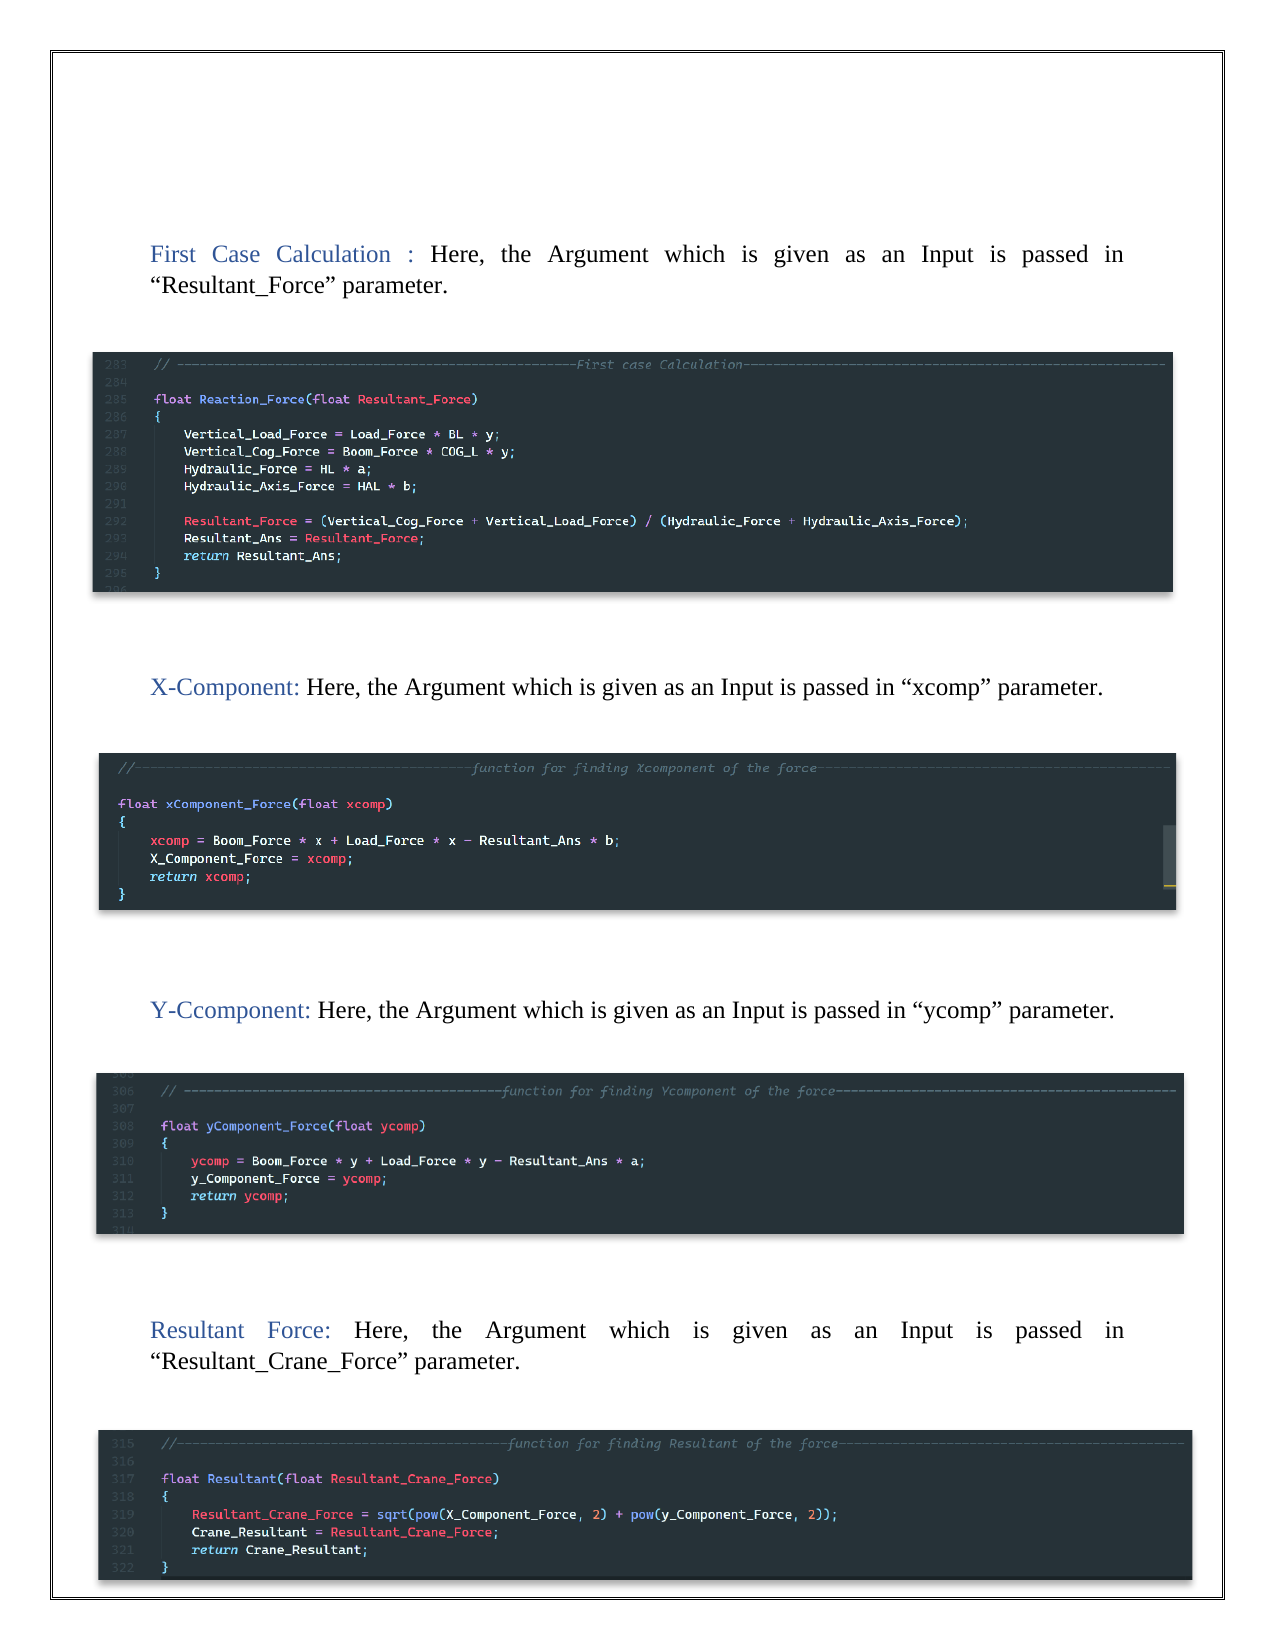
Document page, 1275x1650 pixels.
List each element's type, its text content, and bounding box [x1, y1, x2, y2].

picture [98, 1430, 1193, 1580]
picture [96, 1073, 1184, 1234]
picture [92, 352, 1173, 592]
text Y-Ccomponent: Here, the Argument which is given as an Input is passed in “ycomp” parameter. [150, 995, 1125, 1023]
text Resultant Force: Here, the Argument which is given as an Input is passed in “Resultant_Crane_Force” parameter. [150, 1315, 1125, 1375]
text First Case Calculation : Here, the Argument which is given as an Input is passed in “Resultant_Force” parameter. [150, 239, 1125, 298]
picture [98, 753, 1177, 910]
text X-Component: Here, the Argument which is given as an Input is passed in “xcomp” parameter. [150, 672, 1125, 701]
